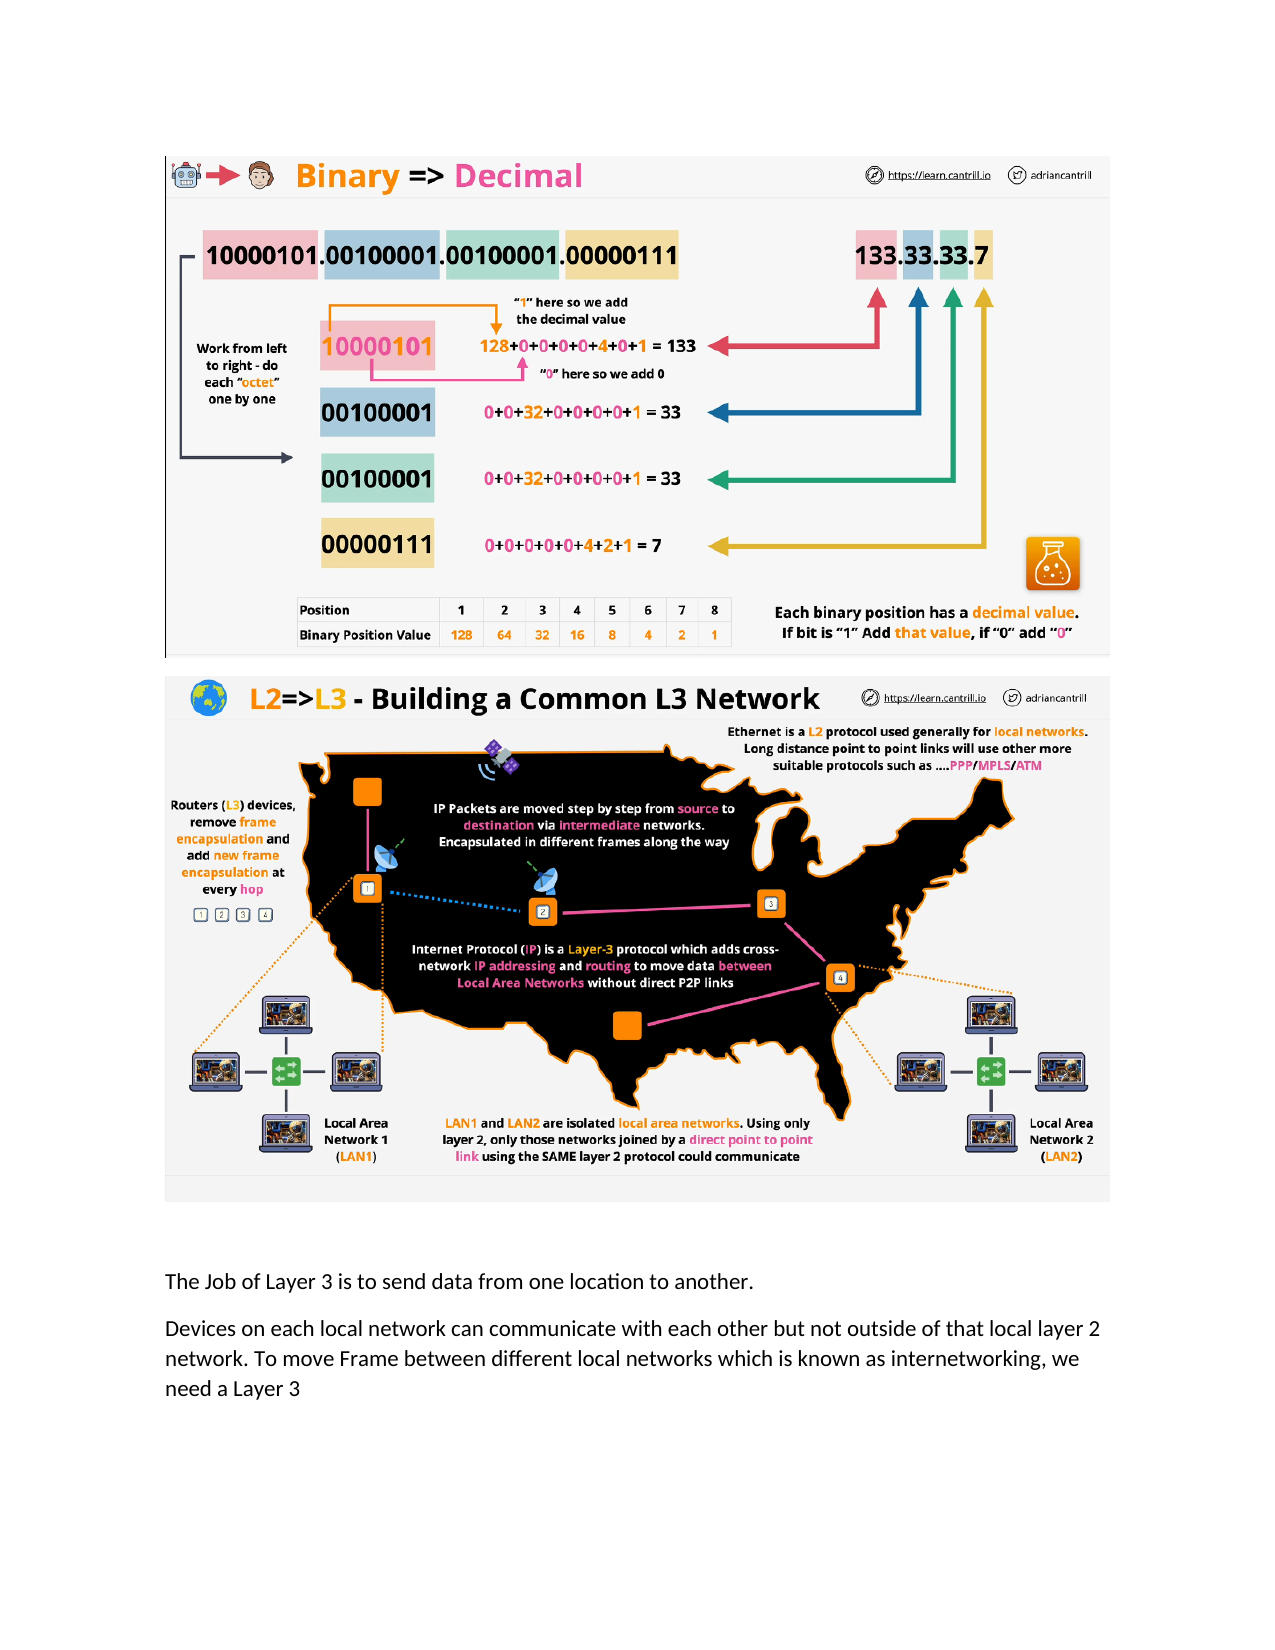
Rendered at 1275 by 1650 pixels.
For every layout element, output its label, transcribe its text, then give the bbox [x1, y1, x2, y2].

text The Job of Layer 3 is to send data from one location to another. [165, 1267, 1110, 1295]
picture [165, 156, 1111, 658]
text Devices on each local network can communicate with each other but not outside of that local layer 2 network. To move Frame between different local networks which is known as internetworking, we need a Layer 3 [165, 1314, 1110, 1402]
picture [165, 676, 1111, 1202]
